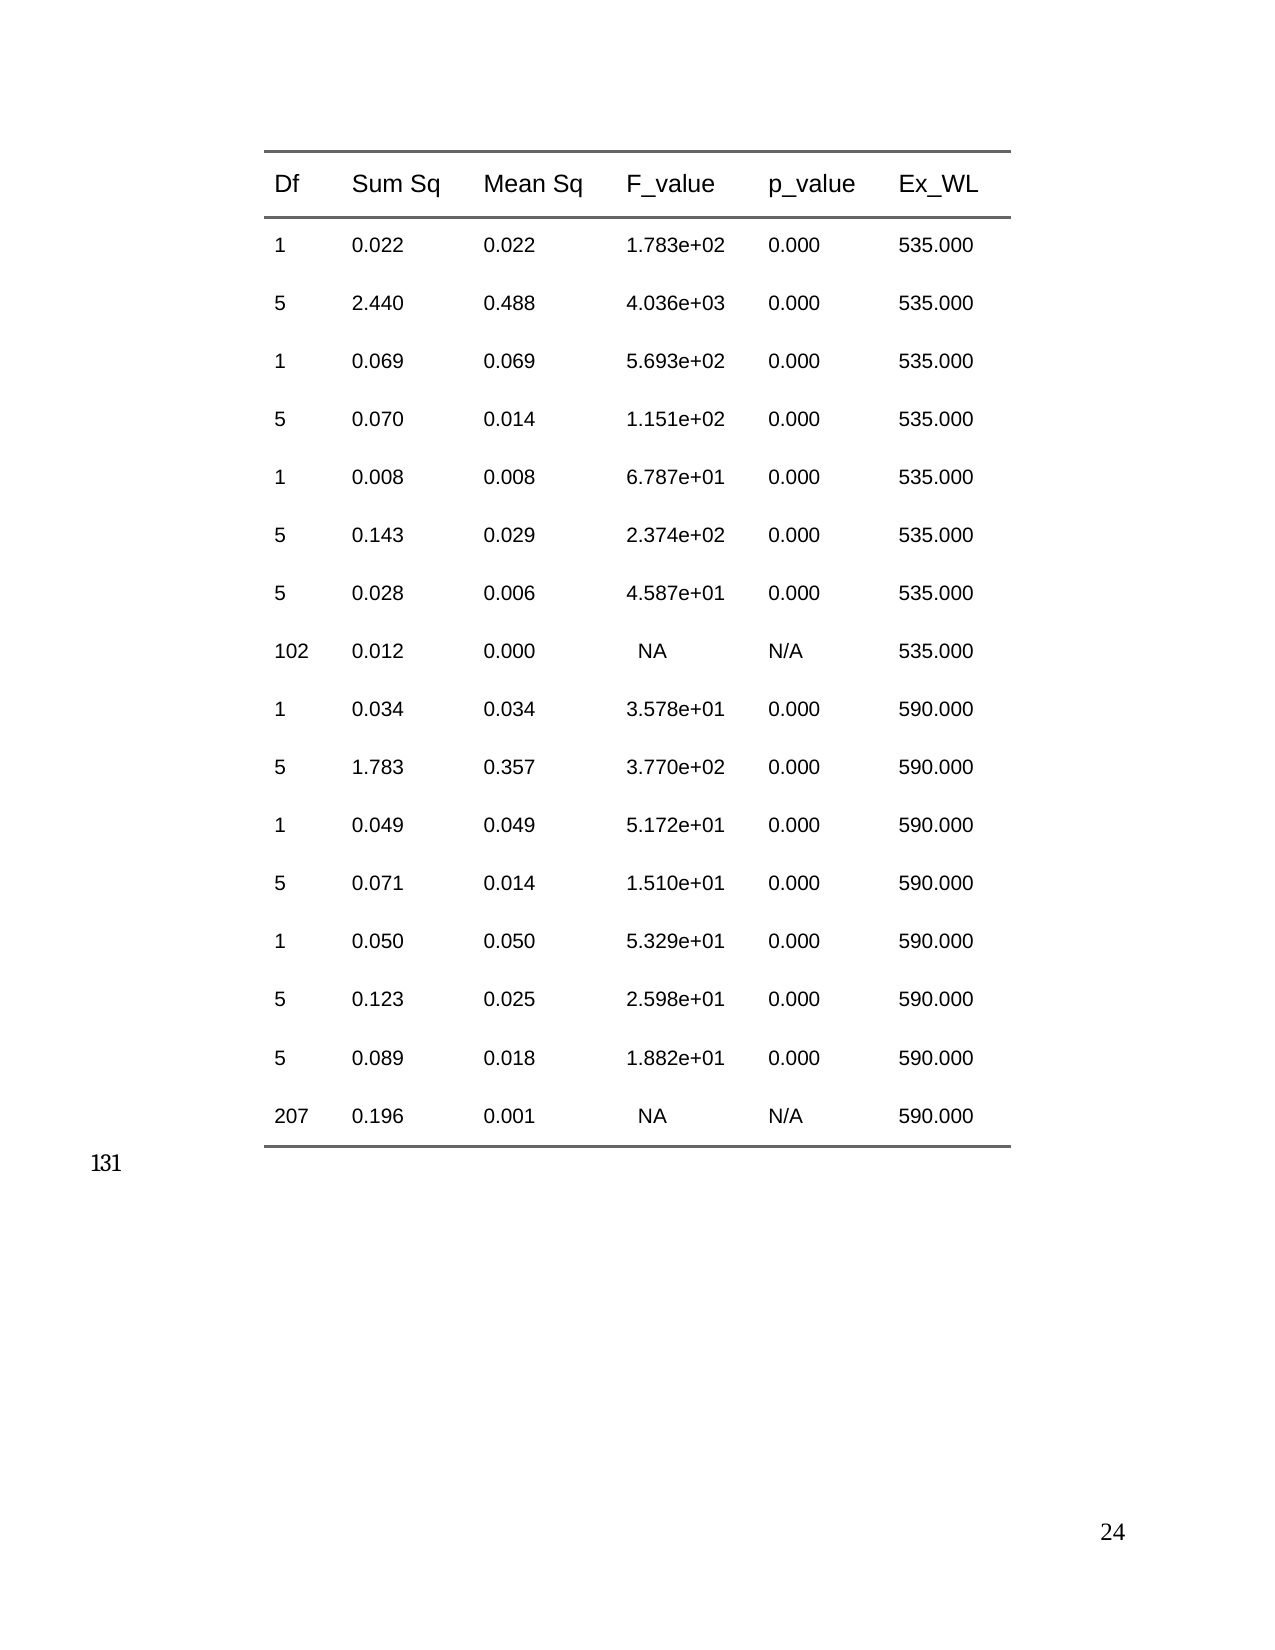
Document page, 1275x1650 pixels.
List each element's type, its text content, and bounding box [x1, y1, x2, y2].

table_cell 0.049 [473, 796, 616, 854]
table_cell 1.510e+01 [616, 854, 758, 912]
table_cell 2.440 [341, 274, 473, 332]
table_cell 1 [264, 219, 341, 274]
table_cell 1 [264, 796, 341, 854]
table_cell 0.000 [758, 1029, 888, 1086]
table_cell 0.069 [341, 332, 473, 390]
table_cell 0.008 [473, 448, 616, 506]
table_cell 1 [264, 680, 341, 738]
table_cell 0.143 [341, 506, 473, 564]
table_cell 1 [264, 332, 341, 390]
table_cell 0.000 [758, 796, 888, 854]
table_cell 0.357 [473, 738, 616, 796]
table_cell 5 [264, 506, 341, 564]
table_cell 535.000 [888, 274, 1011, 332]
table_cell 0.022 [473, 219, 616, 274]
table_cell N/A [758, 622, 888, 680]
table_cell 0.000 [758, 738, 888, 796]
table_cell 207 [264, 1086, 341, 1145]
table_header p_value [758, 153, 888, 216]
table_cell 3.578e+01 [616, 680, 758, 738]
table_cell 0.050 [341, 913, 473, 970]
table_cell 5 [264, 738, 341, 796]
table_cell 5 [264, 1029, 341, 1086]
table_cell 0.196 [341, 1086, 473, 1145]
table_cell 0.000 [758, 274, 888, 332]
table_cell 6.787e+01 [616, 448, 758, 506]
table_cell 0.008 [341, 448, 473, 506]
table_cell 590.000 [888, 1029, 1011, 1086]
table_cell 535.000 [888, 506, 1011, 564]
table_cell 0.000 [758, 448, 888, 506]
table_cell 0.000 [758, 680, 888, 738]
table_cell 0.123 [341, 970, 473, 1028]
table_cell 0.012 [341, 622, 473, 680]
table_cell NA [616, 1086, 758, 1145]
table_cell 0.069 [473, 332, 616, 390]
table_cell 535.000 [888, 622, 1011, 680]
table_cell 590.000 [888, 913, 1011, 970]
table_header F_value [616, 153, 758, 216]
table_cell 0.022 [341, 219, 473, 274]
table_header Ex_WL [888, 153, 1011, 216]
table_cell 535.000 [888, 390, 1011, 448]
table_cell 0.001 [473, 1086, 616, 1145]
table_cell 0.488 [473, 274, 616, 332]
table_cell 102 [264, 622, 341, 680]
table_cell 2.374e+02 [616, 506, 758, 564]
table_cell 1.882e+01 [616, 1029, 758, 1086]
table_cell 2.598e+01 [616, 970, 758, 1028]
table_cell 0.006 [473, 564, 616, 622]
table_cell 1.151e+02 [616, 390, 758, 448]
table_cell 535.000 [888, 448, 1011, 506]
table_header Mean Sq [473, 153, 616, 216]
table_cell 0.028 [341, 564, 473, 622]
table_cell 0.000 [758, 564, 888, 622]
table_cell 5 [264, 390, 341, 448]
table_cell 0.000 [758, 219, 888, 274]
table_cell 0.025 [473, 970, 616, 1028]
table_cell 5 [264, 564, 341, 622]
table_cell 5 [264, 970, 341, 1028]
table_cell 590.000 [888, 680, 1011, 738]
table_cell 4.036e+03 [616, 274, 758, 332]
table_cell 1 [264, 913, 341, 970]
table_cell 535.000 [888, 564, 1011, 622]
table_cell 0.000 [758, 854, 888, 912]
table_cell 0.070 [341, 390, 473, 448]
table_cell 590.000 [888, 1086, 1011, 1145]
table_cell 535.000 [888, 219, 1011, 274]
table_cell 0.000 [758, 390, 888, 448]
table_cell 590.000 [888, 854, 1011, 912]
table_header Df [264, 153, 341, 216]
table_cell 0.000 [758, 913, 888, 970]
table_cell 0.034 [473, 680, 616, 738]
table_cell 3.770e+02 [616, 738, 758, 796]
table_cell 0.049 [341, 796, 473, 854]
table_cell 0.018 [473, 1029, 616, 1086]
table_cell 5.329e+01 [616, 913, 758, 970]
table_header Sum Sq [341, 153, 473, 216]
table_cell 0.050 [473, 913, 616, 970]
table_cell 590.000 [888, 970, 1011, 1028]
table_cell 0.034 [341, 680, 473, 738]
table_cell 1.783 [341, 738, 473, 796]
table_cell N/A [758, 1086, 888, 1145]
table_cell 1 [264, 448, 341, 506]
table_cell 4.587e+01 [616, 564, 758, 622]
table_cell 5.172e+01 [616, 796, 758, 854]
table_cell 5 [264, 274, 341, 332]
table_cell 0.014 [473, 390, 616, 448]
table_cell 0.000 [758, 332, 888, 390]
table_cell 0.089 [341, 1029, 473, 1086]
table_cell 0.000 [758, 970, 888, 1028]
table_cell 590.000 [888, 738, 1011, 796]
table_cell 0.000 [473, 622, 616, 680]
table_cell 0.000 [758, 506, 888, 564]
table_cell 535.000 [888, 332, 1011, 390]
table_cell 5 [264, 854, 341, 912]
table_cell 0.029 [473, 506, 616, 564]
table_cell 0.071 [341, 854, 473, 912]
table_cell 0.014 [473, 854, 616, 912]
table_cell 590.000 [888, 796, 1011, 854]
table_cell 5.693e+02 [616, 332, 758, 390]
table_cell NA [616, 622, 758, 680]
table_cell 1.783e+02 [616, 219, 758, 274]
